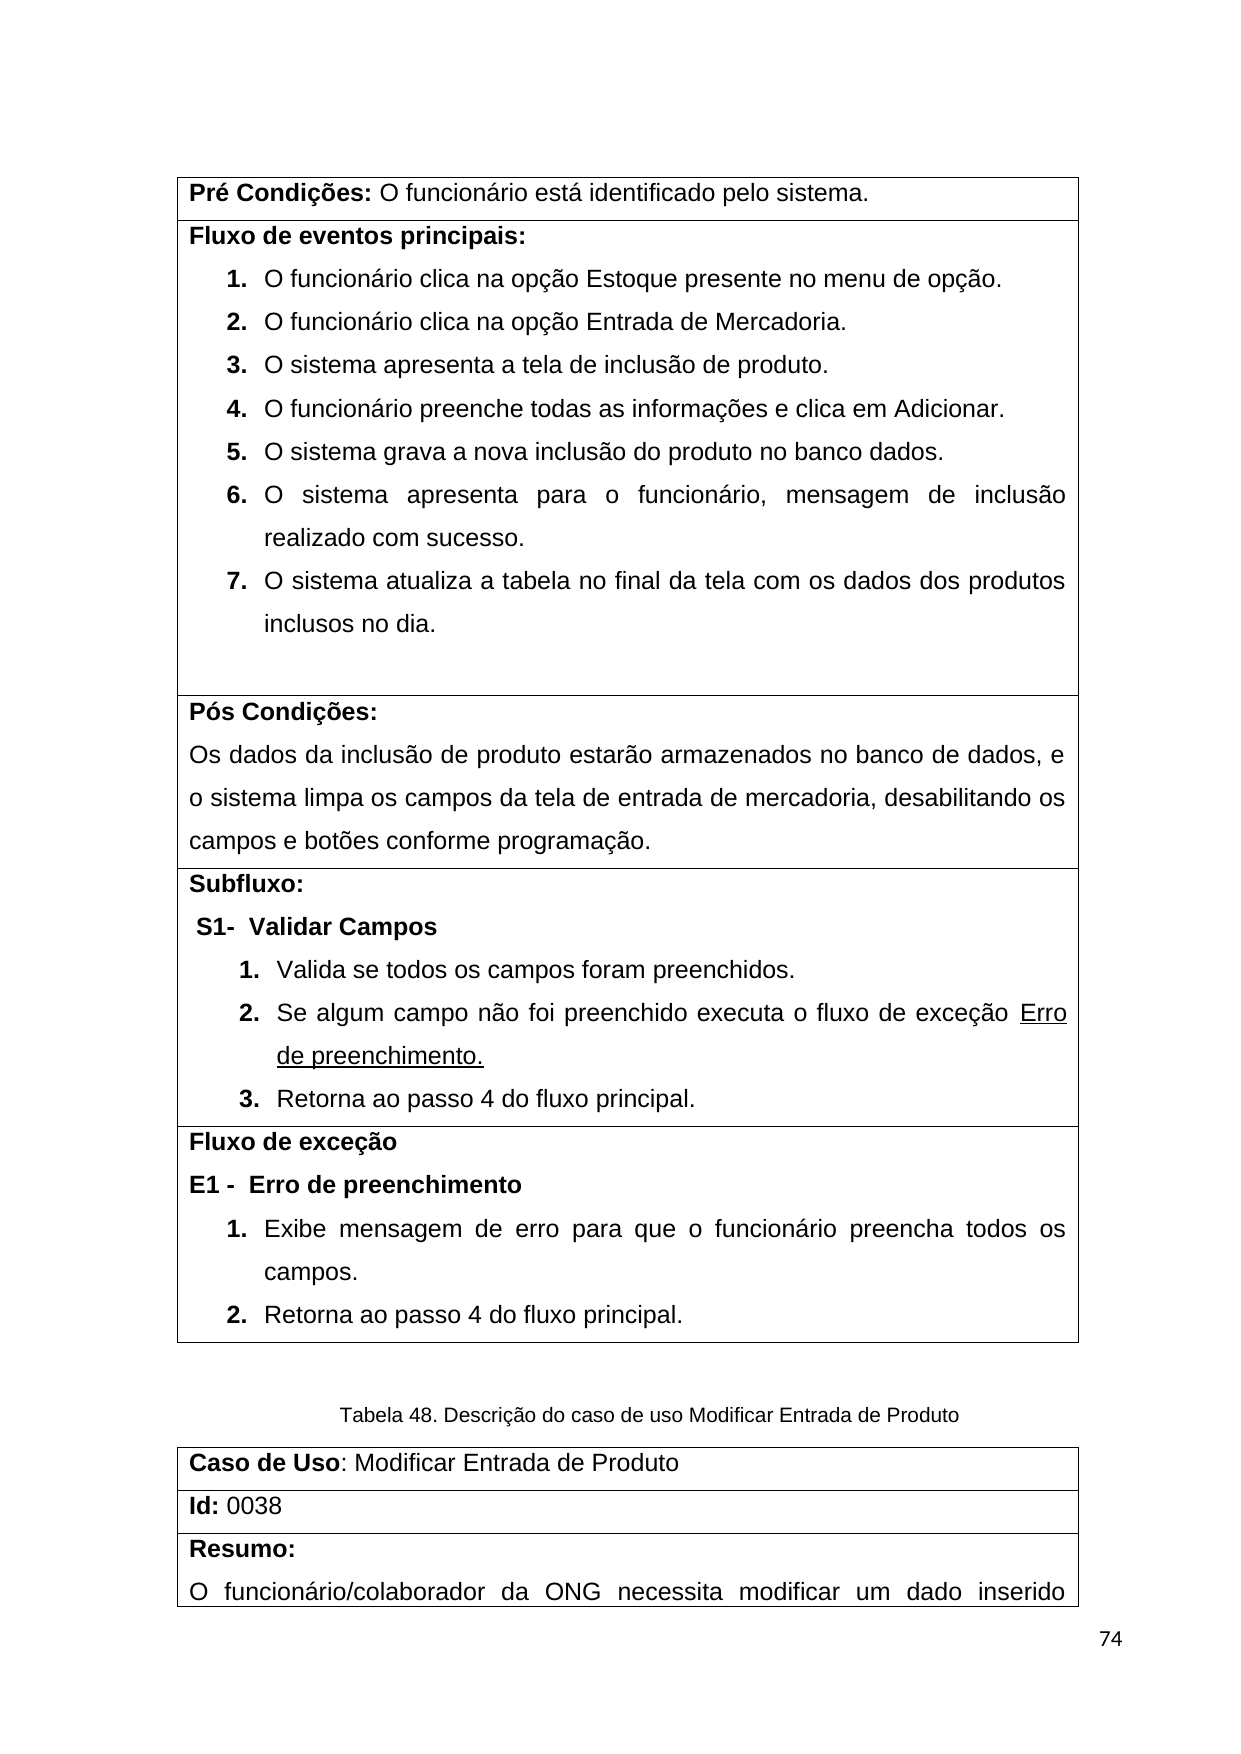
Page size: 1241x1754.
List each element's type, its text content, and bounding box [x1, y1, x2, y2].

table_cell Pós Condições: Os dados da inclusão de produto estarão armazenados no banco de dados, e o sistema limpa os campos da tela de entrada de mercadoria, desabilitando os campos e botões conforme programação. [178, 696, 1078, 868]
table_cell Fluxo de eventos principais: O funcionário clica na opção Estoque presente no menu de opção. O funcionário clica na opção Entrada de Mercadoria. O sistema apresenta a tela de inclusão de produto. O funcionário preenche todas as informações e clica em Adicionar. O sistema grava a nova inclusão do produto no banco dados. O sistema apresenta para o funcionário, mensagem de inclusão realizado com sucesso. O sistema atualiza a tabela no final da tela com os dados dos produtos inclusos no dia. [178, 221, 1078, 695]
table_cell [178, 1534, 1078, 1606]
table_header Caso de Uso: Modificar Entrada de Produto [178, 1448, 1078, 1490]
table_cell Id: 0038 [178, 1491, 1078, 1533]
table_cell Subfluxo: S1- Validar Campos Valida se todos os campos foram preenchidos. Se algum campo não foi preenchido executa o fluxo de exceção Erro de preenchimento. Retorna ao passo 4 do fluxo principal. [178, 869, 1078, 1126]
table_cell Pré Condições: O funcionário está identificado pelo sistema. [178, 178, 1078, 220]
table_cell Fluxo de exceção E1 - Erro de preenchimento Exibe mensagem de erro para que o funcionário preencha todos os campos. Retorna ao passo 4 do fluxo principal. [178, 1127, 1078, 1342]
